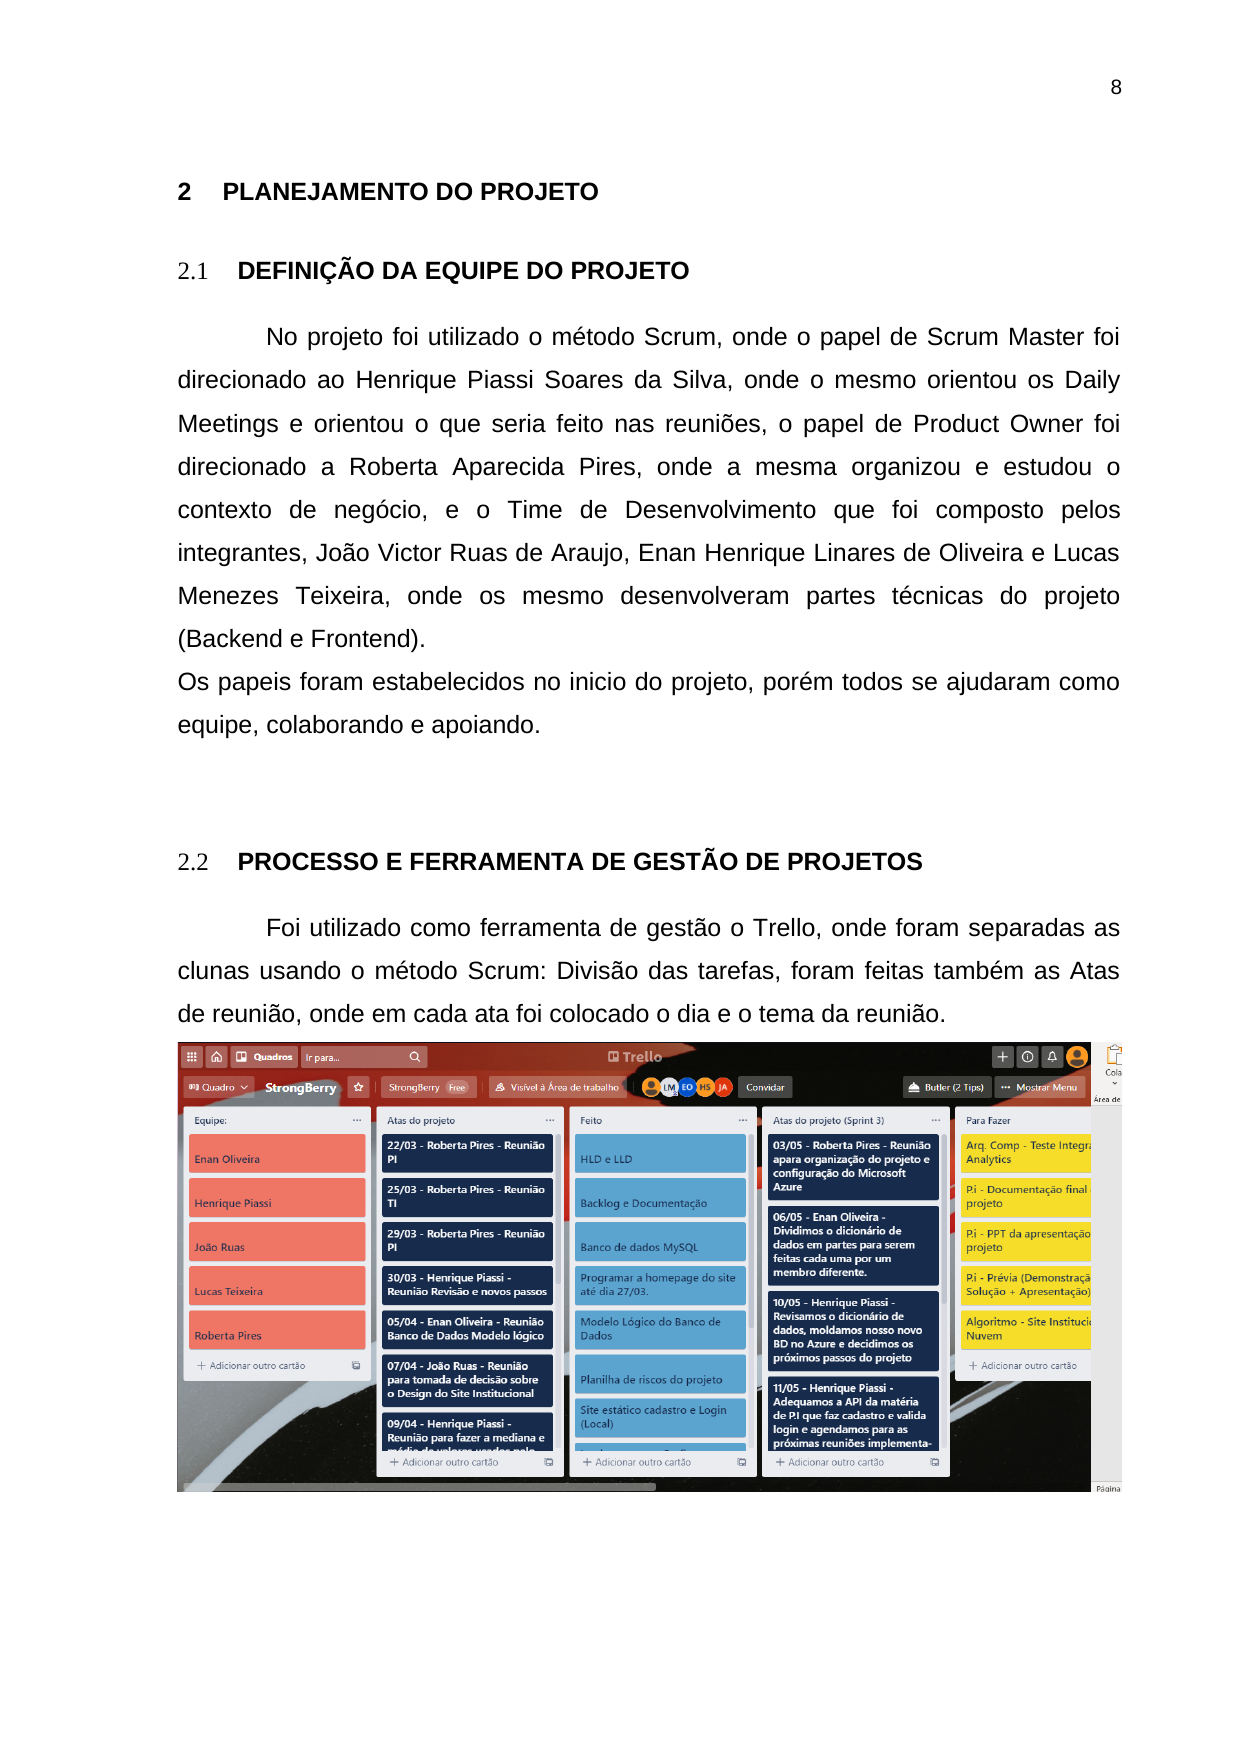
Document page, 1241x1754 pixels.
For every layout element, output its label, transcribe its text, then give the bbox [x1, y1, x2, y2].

text Foi utilizado como ferramenta de gestão o Trello, onde foram separadas as clunas usando o método Scrum: Divisão das tarefas, foram feitas também as Atas de reunião, onde em cada ata foi colocado o dia e o tema da reunião. [177, 913, 1122, 1028]
text No projeto foi utilizado o método Scrum, onde o papel de Scrum Master foi direcionado ao Henrique Piassi Soares da Silva, onde o mesmo orientou os Daily Meetings e orientou o que seria feito nas reuniões, o papel de Product Owner foi direcionado a Roberta Aparecida Pires, onde a mesma organizou e estudou o contexto de negócio, e o Time de Desenvolvimento que foi composto pelos integrantes, João Victor Ruas de Araujo, Enan Henrique Linares de Oliveira e Lucas Menezes Teixeira, onde os mesmo desenvolveram partes técnicas do projeto (Backend e Frontend). [177, 322, 1122, 653]
subtitle PROCESSO E FERRAMENTA DE GESTÃO DE PROJETOS [177, 847, 1122, 876]
subtitle Definição da Equipe do projeto [177, 256, 1122, 285]
subtitle PLANEJAMENTO DO PROJETO [177, 177, 1122, 206]
text Os papeis foram estabelecidos no inicio do projeto, porém todos se ajudaram como equipe, colaborando e apoiando. [177, 667, 1122, 739]
picture [177, 1042, 1123, 1492]
